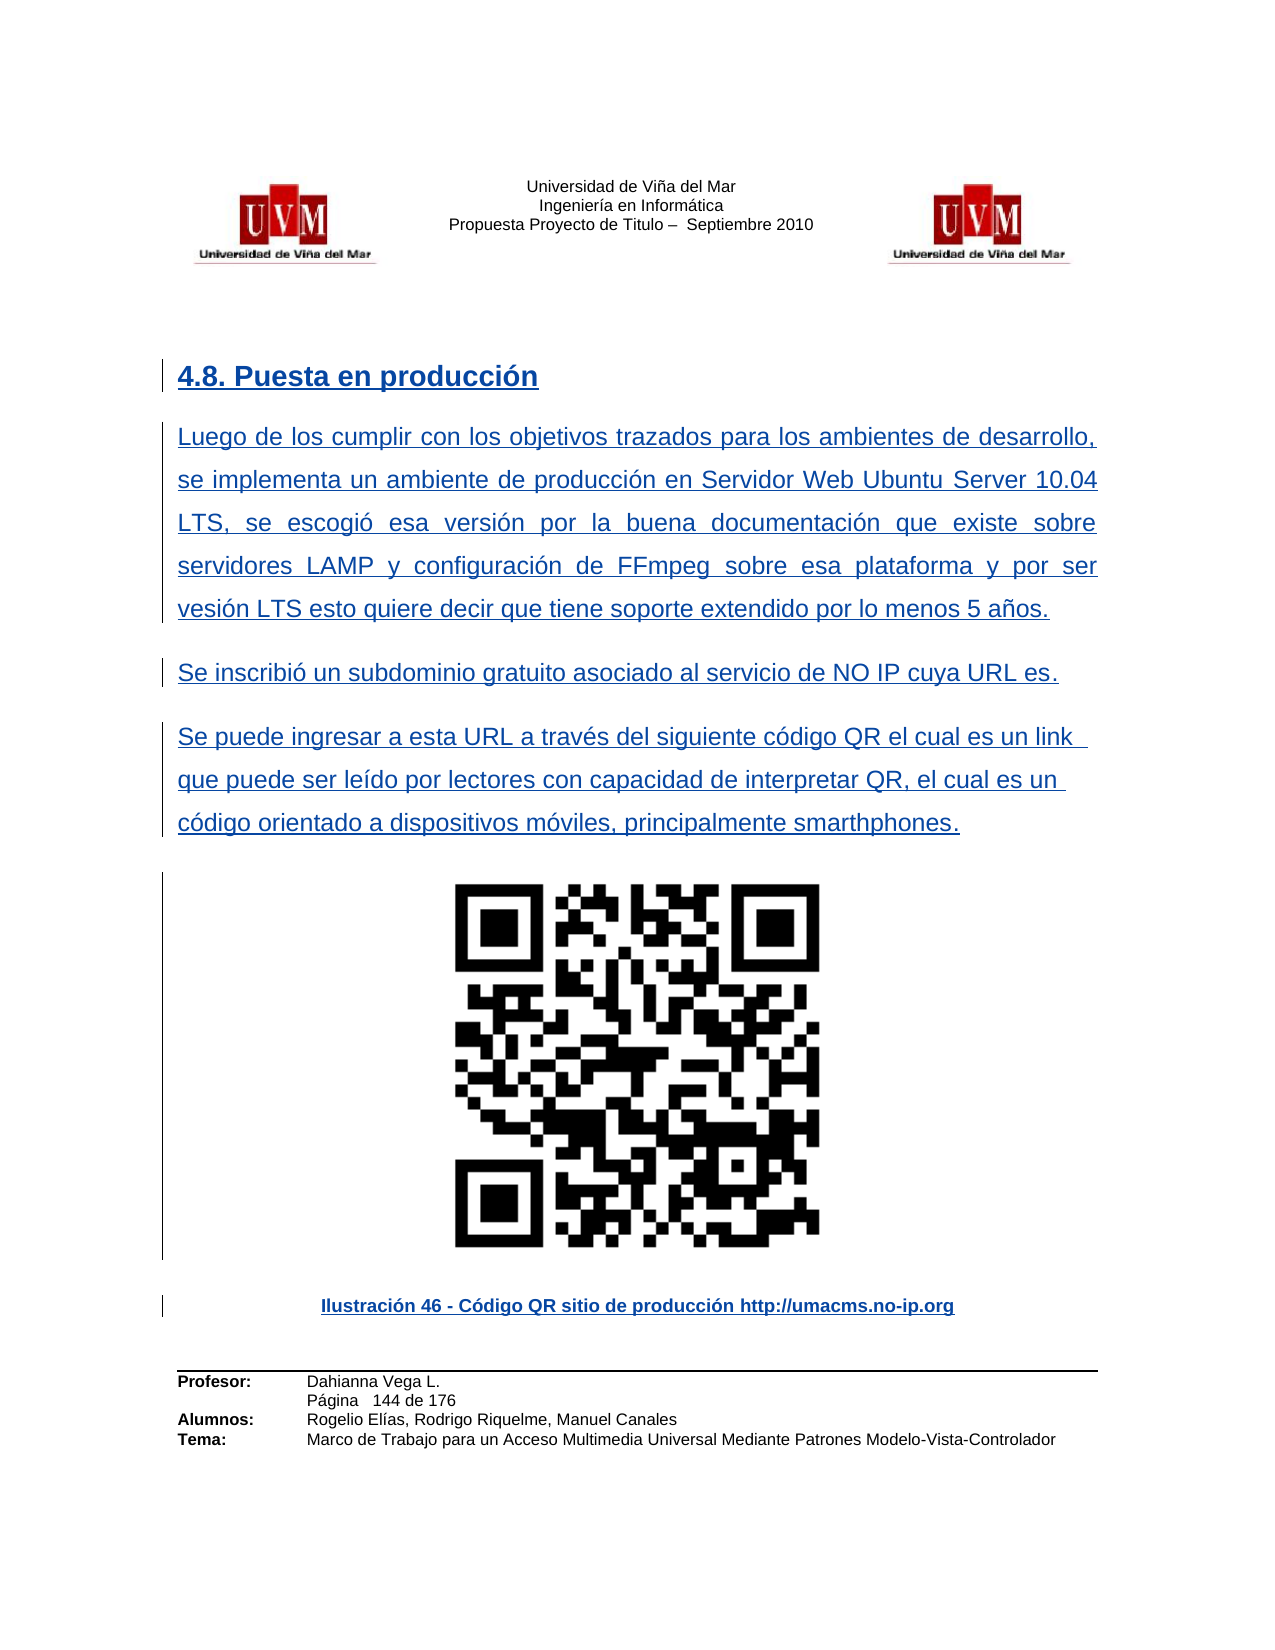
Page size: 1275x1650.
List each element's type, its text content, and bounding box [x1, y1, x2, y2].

picture [177, 176, 390, 267]
text 46 [177, 1295, 1098, 1317]
picture [443, 872, 832, 1260]
picture [871, 176, 1084, 267]
